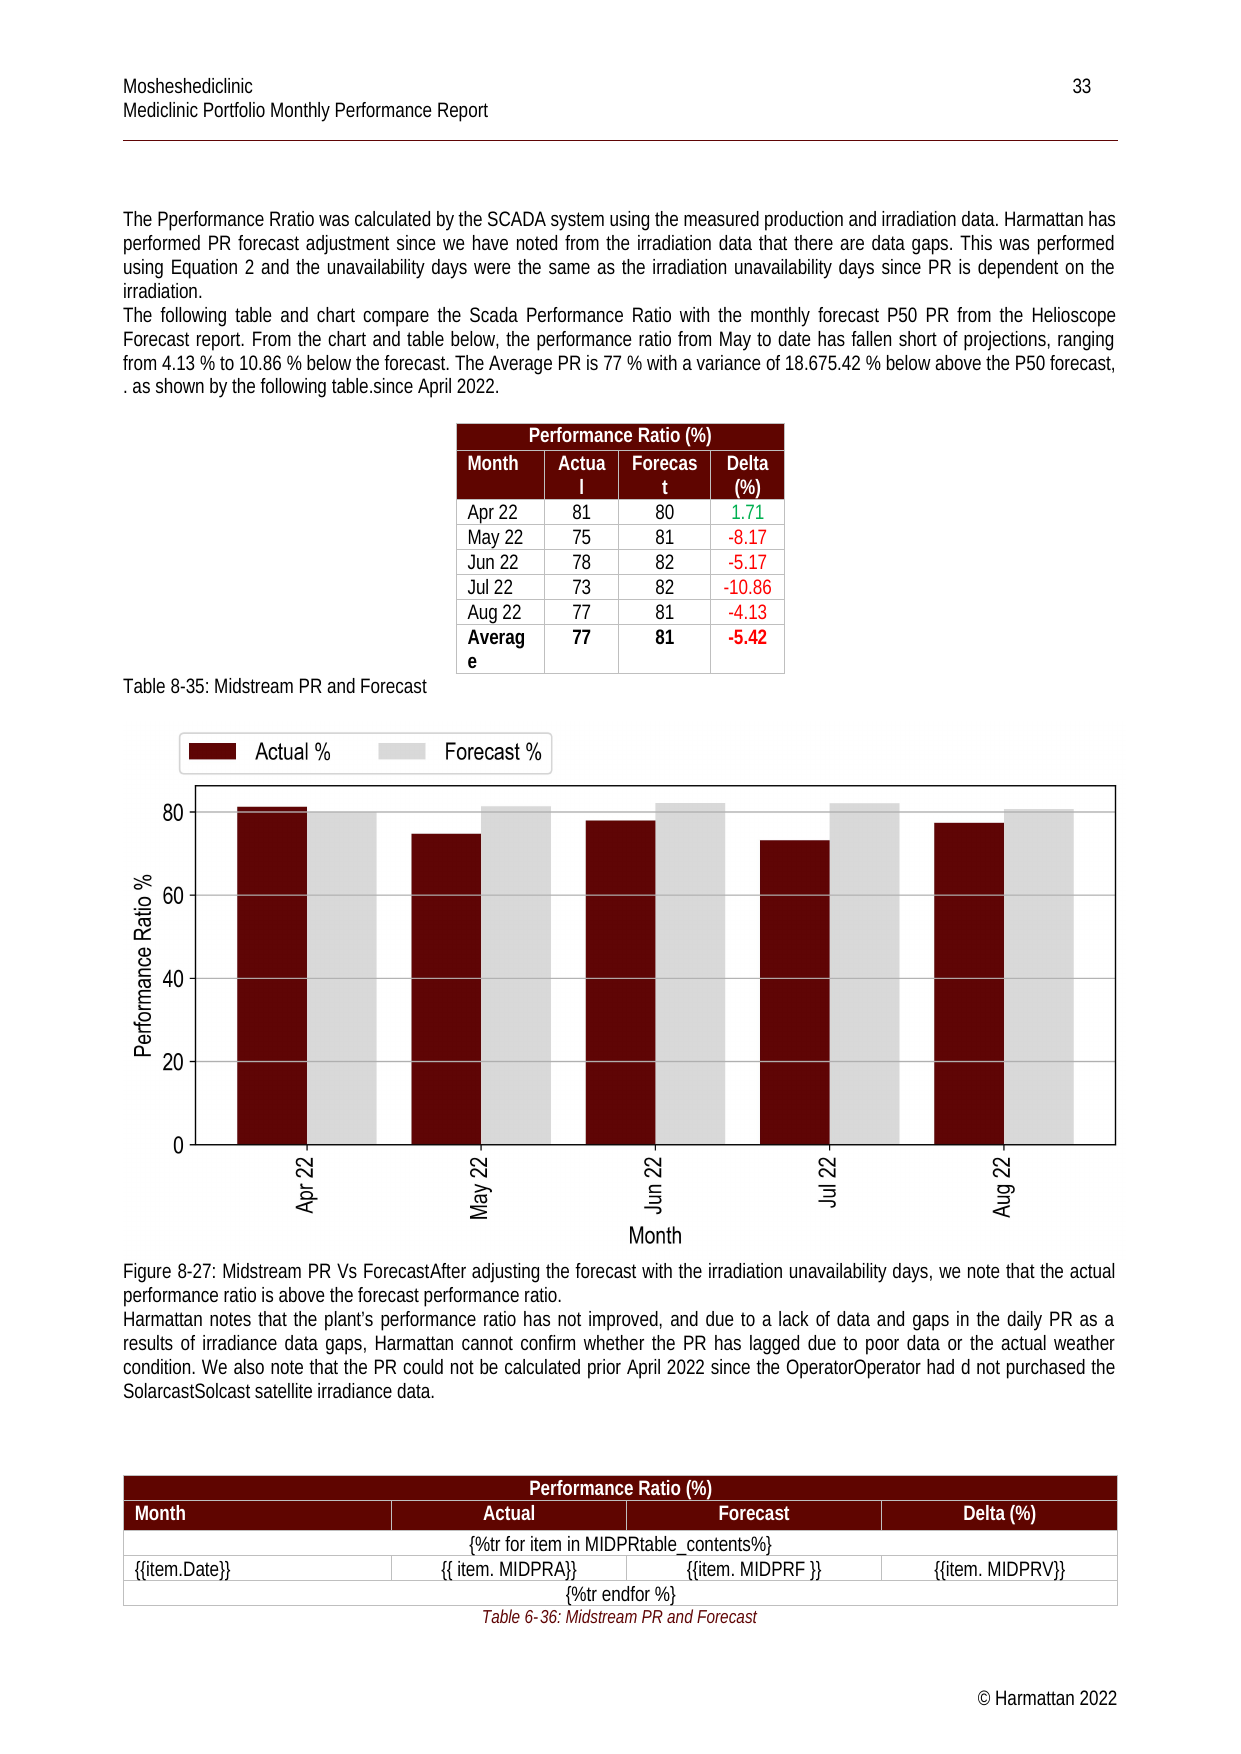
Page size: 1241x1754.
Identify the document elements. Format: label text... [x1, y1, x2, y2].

table_header [457, 424, 784, 450]
table_cell [619, 451, 710, 499]
table_cell [457, 600, 544, 624]
table_cell [545, 525, 618, 549]
table_cell [711, 600, 784, 624]
table_cell [619, 625, 710, 673]
table_cell [711, 451, 784, 499]
table_cell [457, 525, 544, 549]
table_cell [124, 1556, 391, 1580]
table_cell [627, 1556, 881, 1580]
table_cell [711, 625, 784, 673]
table_cell [392, 1556, 626, 1580]
table_cell [882, 1501, 1117, 1530]
table_cell [619, 600, 710, 624]
table_cell [711, 550, 784, 574]
table_cell [619, 575, 710, 599]
table_cell [627, 1501, 881, 1530]
table_cell [124, 1501, 391, 1530]
table_header [124, 1476, 1117, 1500]
table_cell [545, 550, 618, 574]
table_cell [619, 550, 710, 574]
table_cell [457, 500, 544, 524]
text We also note that the PR could not be calculated prior April 2022 since the hanot purchased the satellite irradiance data. [123, 1307, 1117, 1403]
table_cell [457, 550, 544, 574]
table_cell [619, 525, 710, 549]
table_cell [392, 1501, 626, 1530]
table_cell [457, 575, 544, 599]
table_cell [545, 500, 618, 524]
table_cell [711, 575, 784, 599]
picture [122, 721, 1127, 1260]
table_cell [545, 625, 618, 673]
table_cell [457, 451, 544, 499]
table_cell [124, 1531, 1117, 1555]
text . The Average PR is 77 % with a variance of % the P50 forecast [123, 303, 1117, 398]
table_cell [124, 1581, 1117, 1605]
table_cell [457, 625, 544, 673]
table_cell [882, 1556, 1117, 1580]
table_cell [619, 500, 710, 524]
table_cell [545, 600, 618, 624]
table_cell [545, 575, 618, 599]
table_cell [711, 525, 784, 549]
table_cell [545, 451, 618, 499]
table_cell [711, 500, 784, 524]
